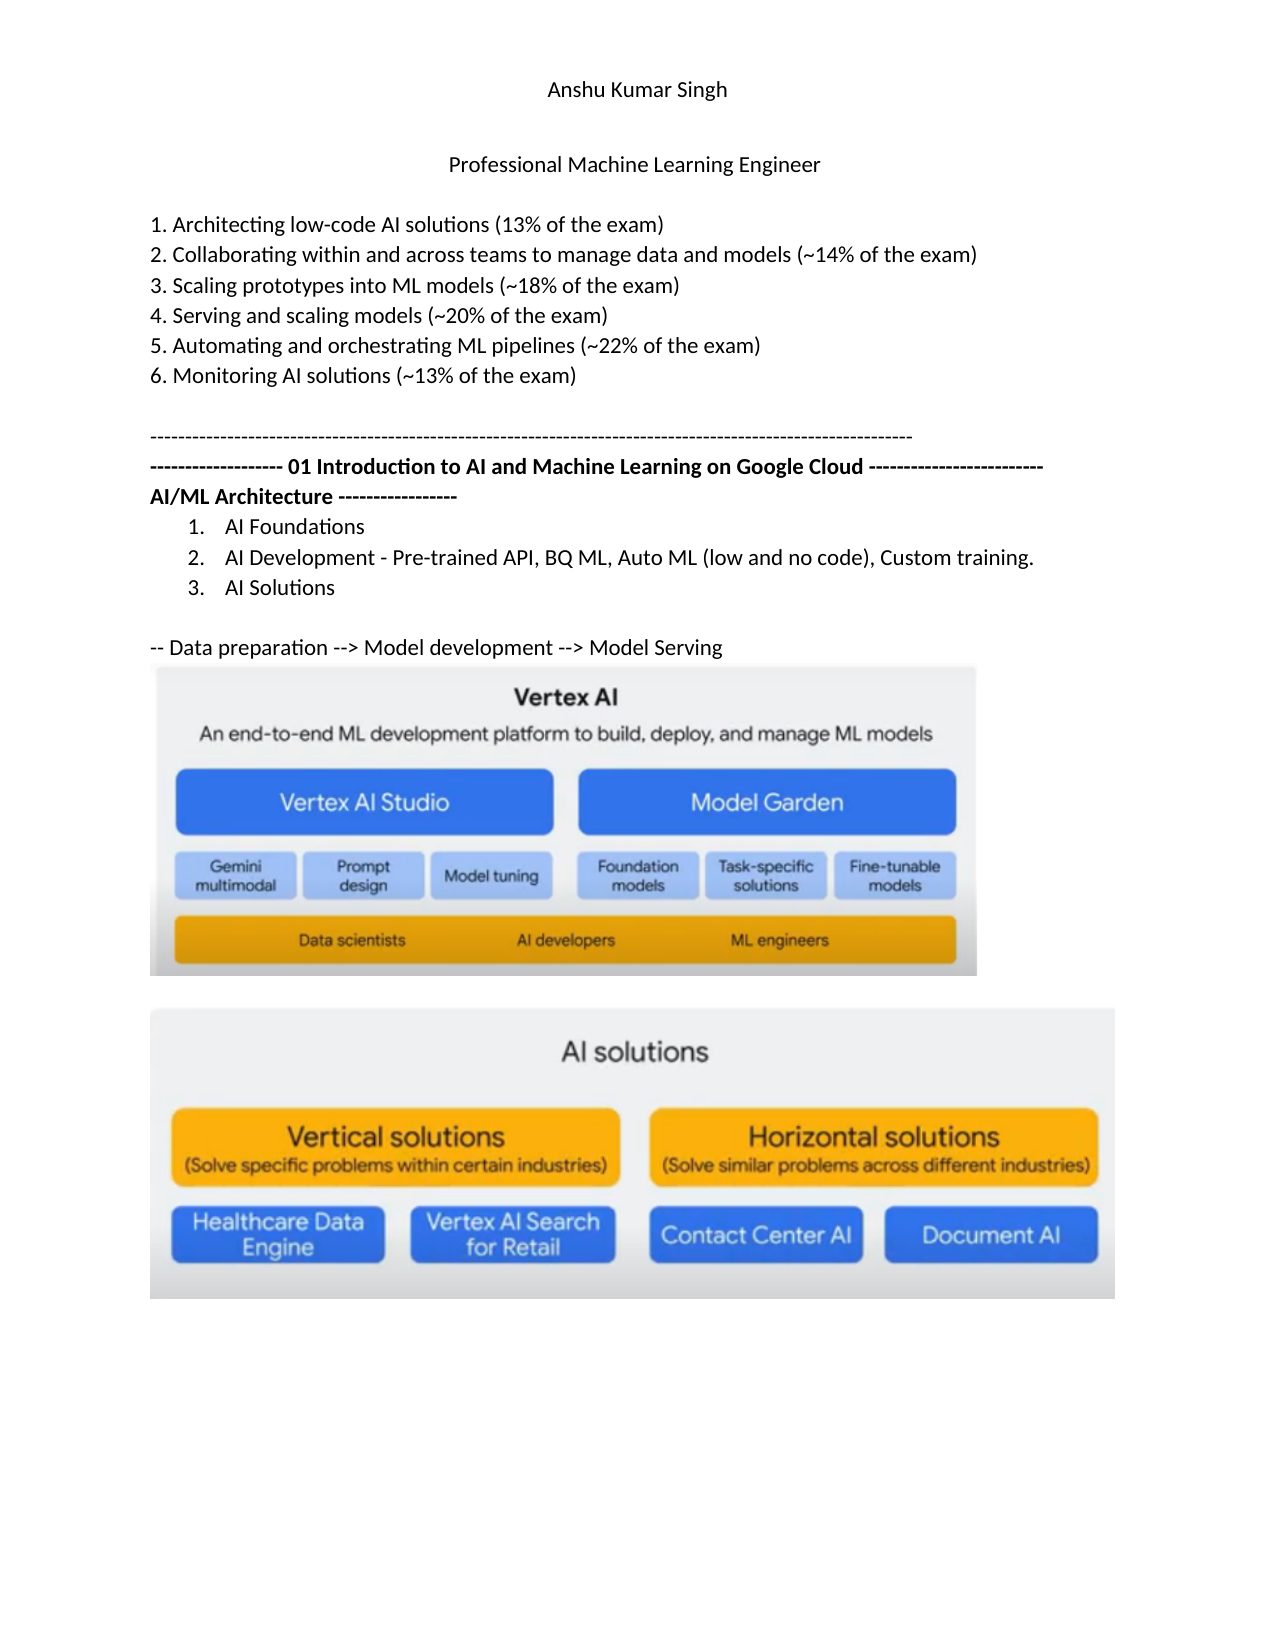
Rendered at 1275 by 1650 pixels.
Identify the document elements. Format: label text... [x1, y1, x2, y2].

text ------------------- 01 Introduction to AI and Machine Learning on Google Cloud ------------------------- [150, 452, 1125, 480]
text 5. Automating and orchestrating ML pipelines (~22% of the exam) [150, 331, 1125, 359]
text AI/ML Architecture ----------------- [150, 482, 1125, 510]
text 4. Serving and scaling models (~20% of the exam) [150, 301, 1125, 329]
text ------------------------------------------------------------------------------------------------------------- [150, 422, 1125, 450]
list AI Solutions [187, 573, 1125, 601]
text 3. Scaling prototypes into ML models (~18% of the exam) [150, 271, 1125, 299]
picture [150, 663, 978, 976]
text 2. Collaborating within and across teams to manage data and models (~14% of the exam) [150, 241, 1125, 269]
list AI Foundations [187, 512, 1125, 541]
text 6. Monitoring AI solutions (~13% of the exam) [150, 361, 1125, 389]
text Professional Machine Learning Engineer [150, 150, 1125, 178]
text -- Data preparation --> Model development --> Model Serving [150, 633, 1125, 661]
text 1. Architecting low-code AI solutions (13% of the exam) [150, 210, 1125, 238]
list AI Development - Pre-trained API, BQ ML, Auto ML (low and no code), Custom training. [187, 543, 1125, 571]
picture [150, 1007, 1115, 1299]
